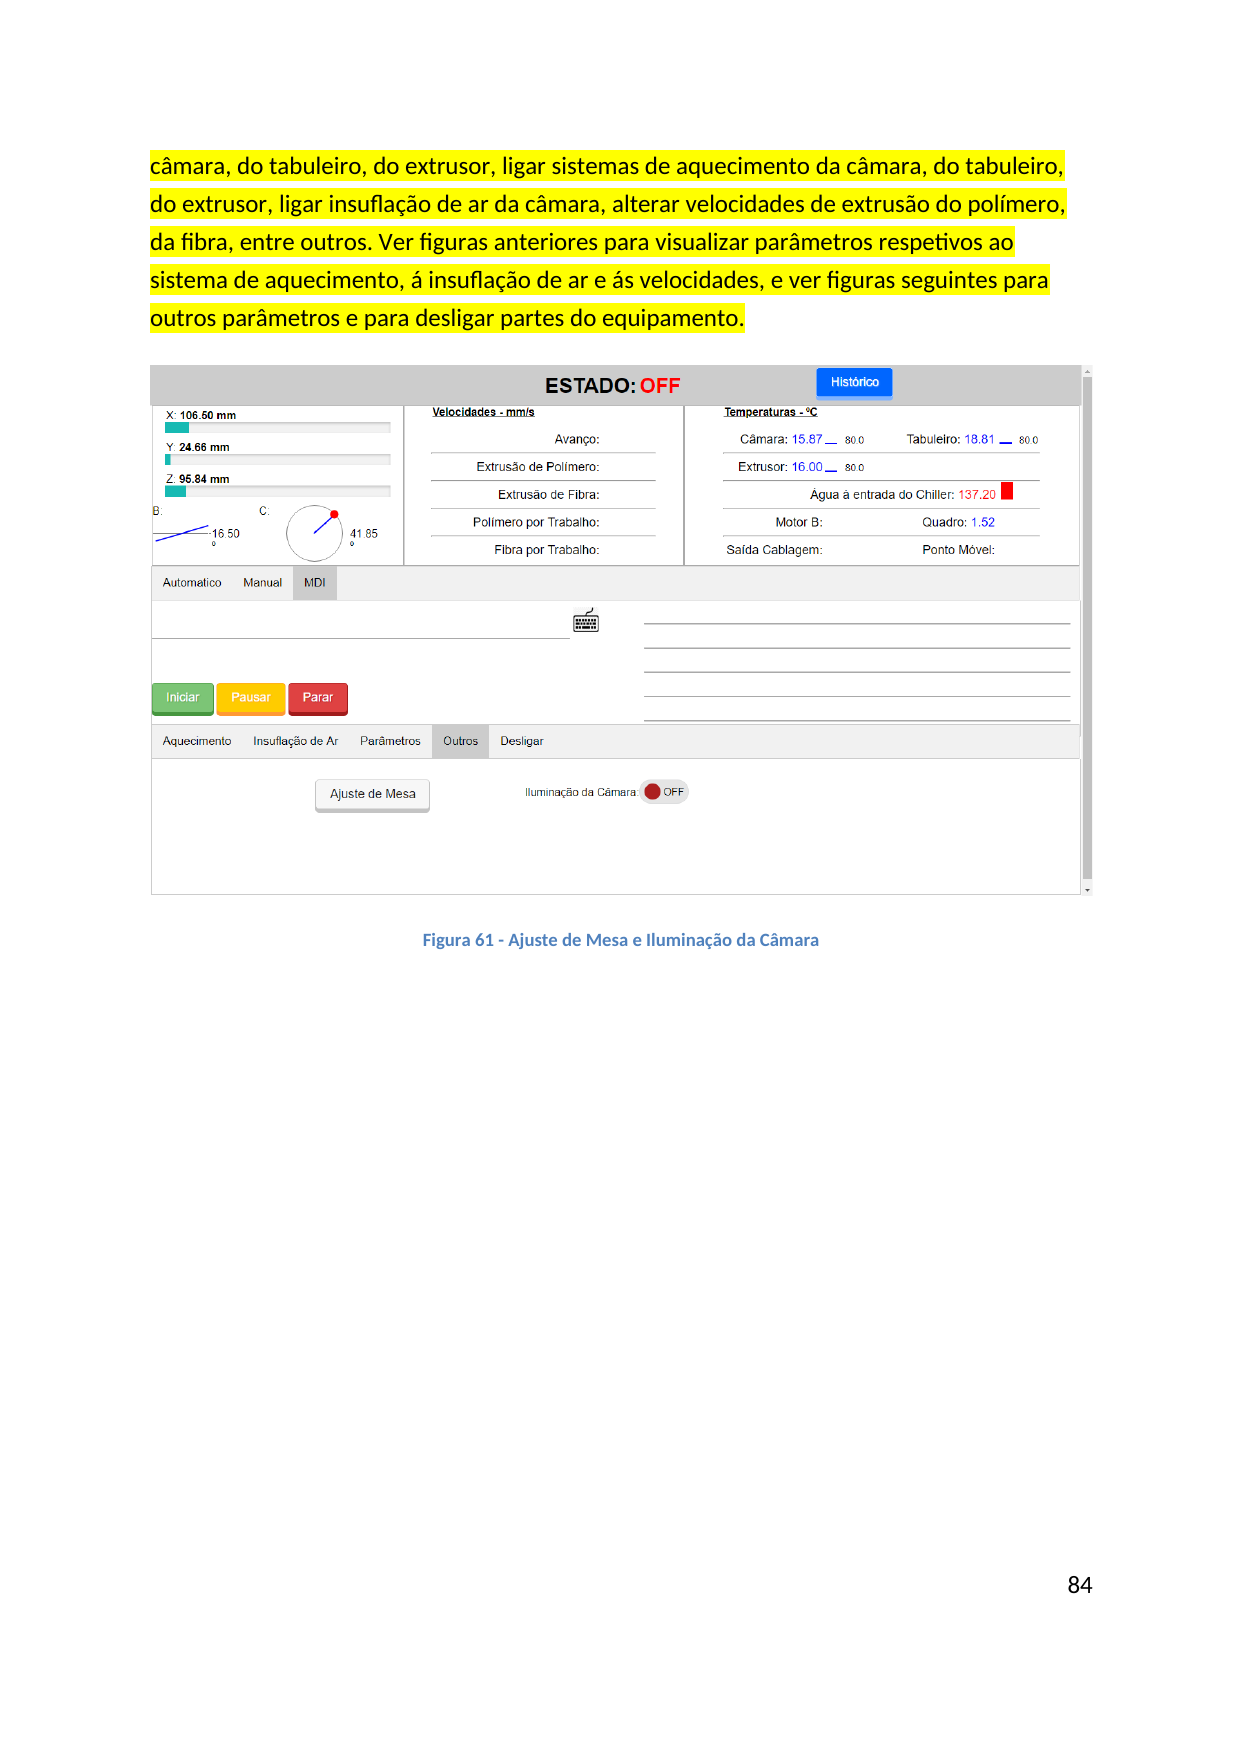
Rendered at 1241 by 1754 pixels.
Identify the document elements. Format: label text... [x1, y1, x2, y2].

picture [150, 365, 1093, 896]
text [150, 150, 1092, 333]
